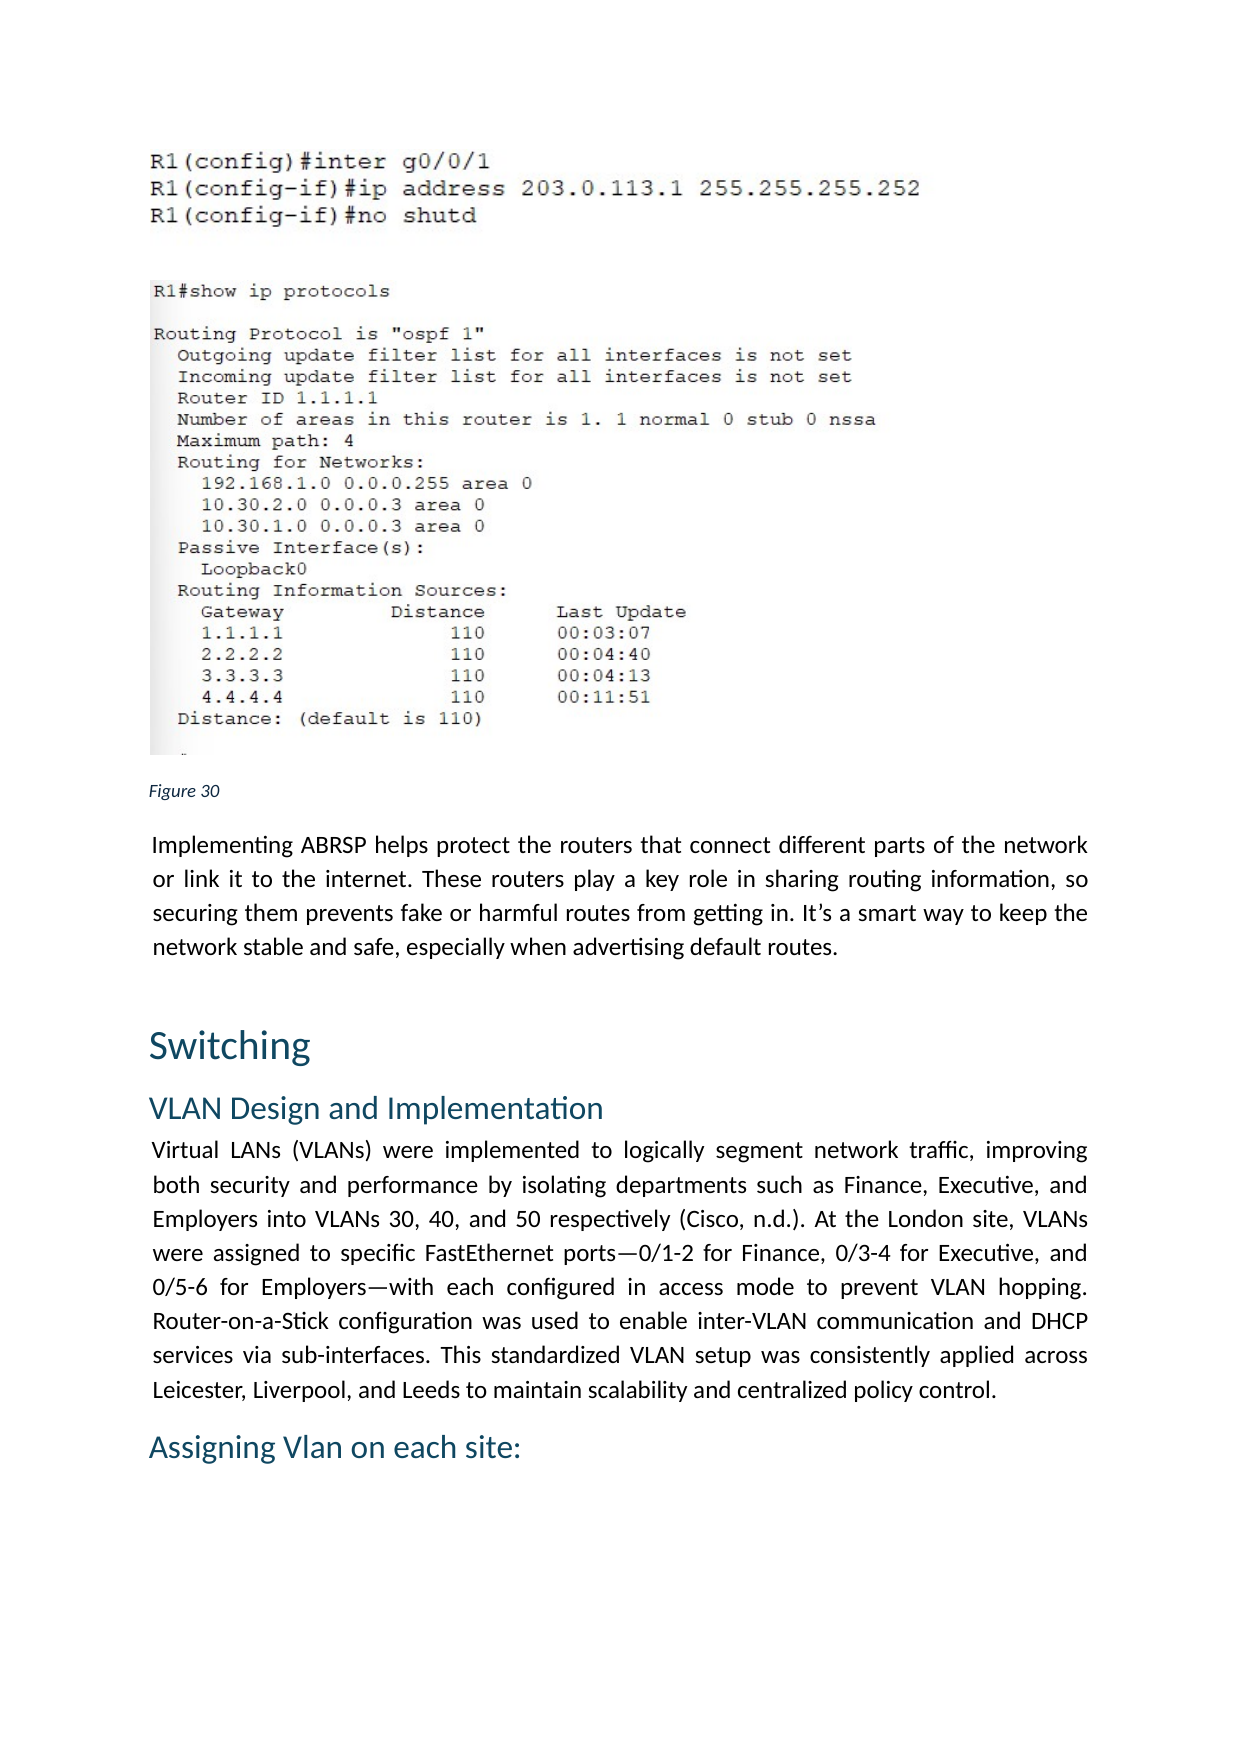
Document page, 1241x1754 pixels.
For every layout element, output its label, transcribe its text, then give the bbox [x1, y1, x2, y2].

text Implementing ABRSP helps protect the routers that connect different parts of the network or link it to the internet. These routers play a key role in sharing routing information, so securing them prevents fake or harmful routes from getting in. It’s a smart way to keep the network stable and safe, especially when advertising default routes. [151, 829, 1089, 962]
subtitle VLAN Design and Implementation [148, 1087, 1096, 1128]
picture [150, 149, 1091, 260]
text Virtual LANs (VLANs) were implemented to logically segment network traffic, improving both security and performance by isolating departments such as Finance, Executive, and Employers into VLANs 30, 40, and 50 respectively (Cisco, n.d.). At the London site, VLANs were assigned to specific FastEthernet ports—0/1-2 for Finance, 0/3-4 for Executive, and 0/5-6 for Employers—with each configured in access mode to prevent VLAN hopping. Router-on-a-Stick configuration was used to enable inter-VLAN communication and DHCP services via sub-interfaces. This standardized VLAN setup was consistently applied across Leicester, Liverpool, and Leeds to maintain scalability and centralized policy control. [151, 1134, 1089, 1404]
text Assigning Vlan on each site: [148, 1426, 1096, 1466]
picture [150, 280, 1091, 755]
subtitle Switching [148, 1019, 1096, 1070]
text Figure 30 [148, 780, 1096, 803]
